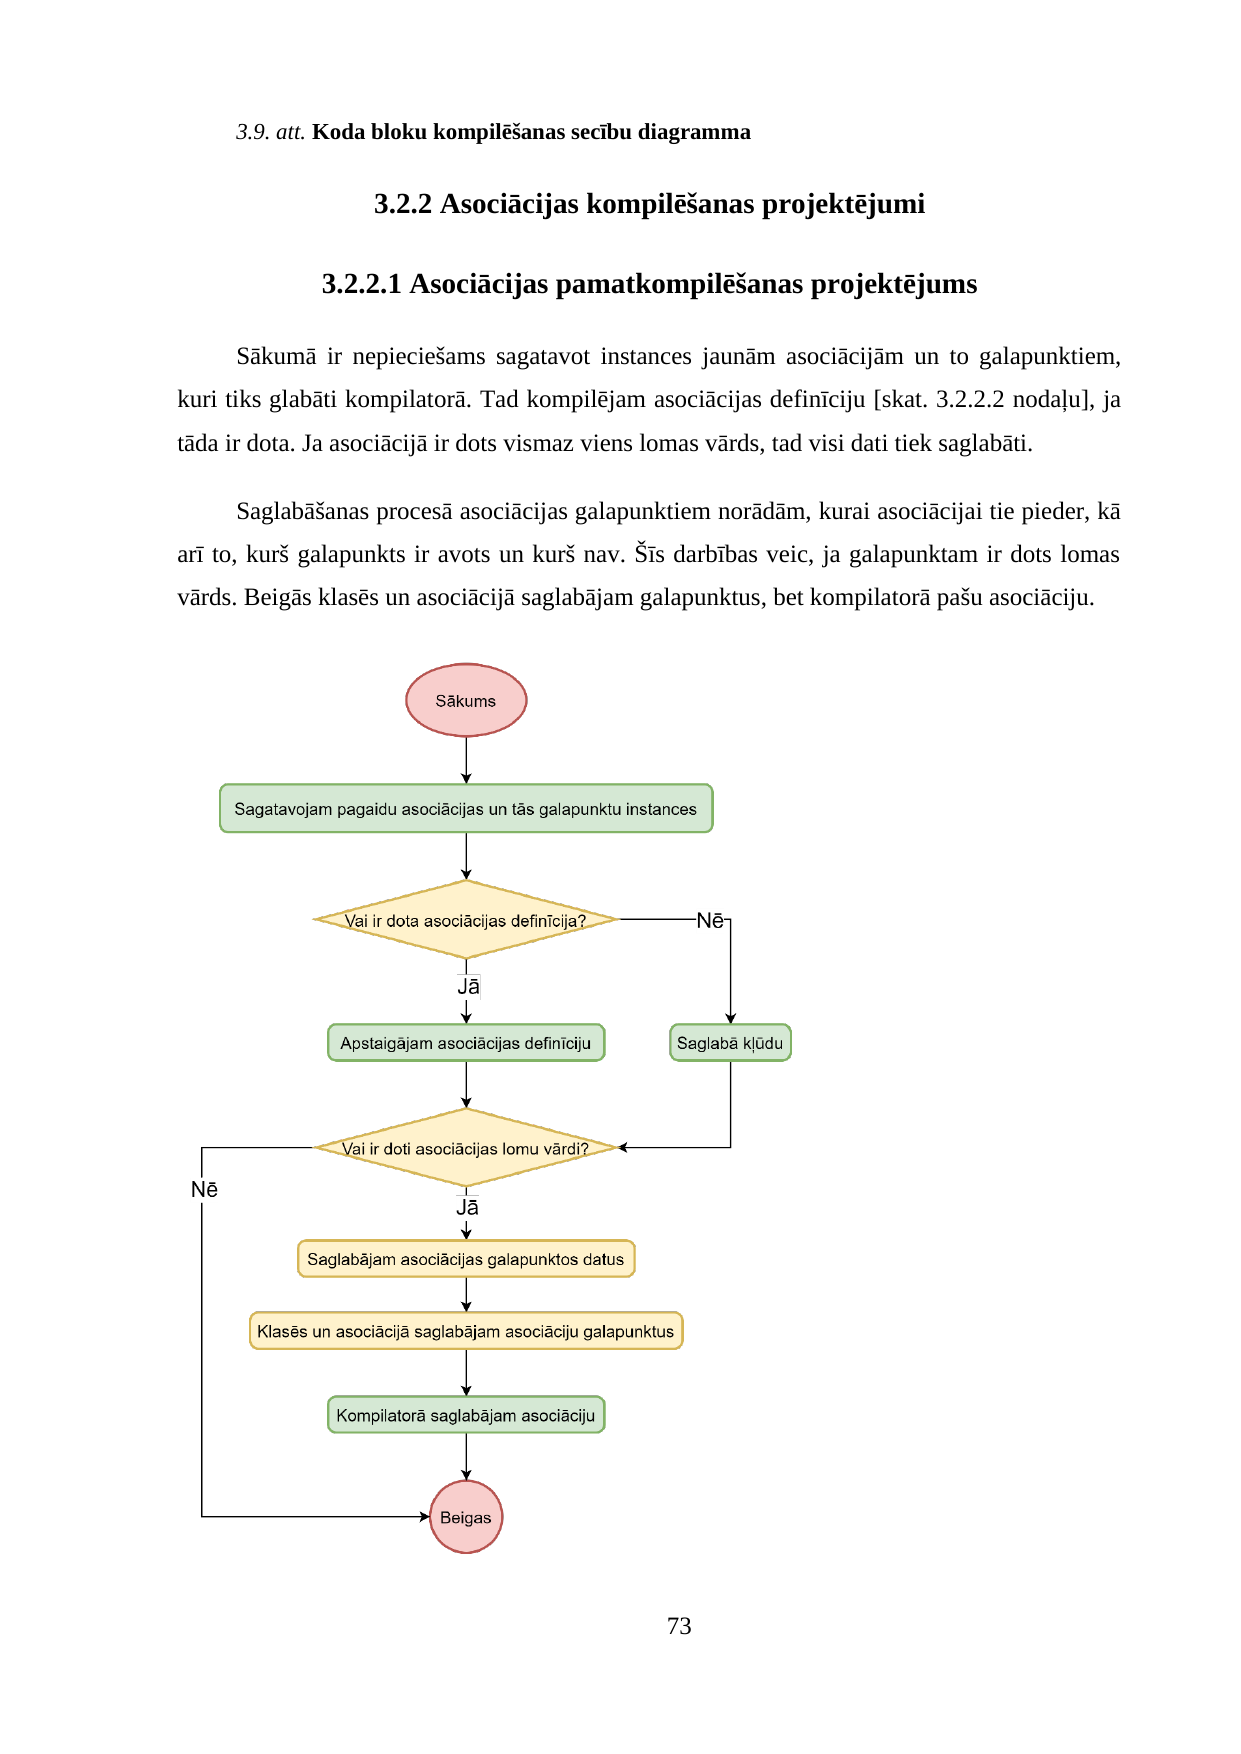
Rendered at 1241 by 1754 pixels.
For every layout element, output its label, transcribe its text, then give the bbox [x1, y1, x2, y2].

subtitle 3.2.2.1 Asociācijas pamatkompilēšanas projektējums [177, 266, 1122, 300]
text Saglabāšanas procesā asociācijas galapunktiem norādām, kurai asociācijai tie pieder, kā arī to, kurš galapunkts ir avots un kurš nav. Šīs darbības veic, ja galapunktam ir dots lomas vārds. Beigās klasēs un asociācijā saglabājam galapunktus, bet kompilatorā pašu asociāciju. [177, 496, 1122, 611]
text 3.9. att. Koda bloku kompilēšanas secību diagramma [177, 118, 1122, 144]
text Sākumā ir nepieciešams sagatavot instances jaunām asociācijām un to galapunktiem, kuri tiks glabāti kompilatorā. Tad kompilējam asociācijas definīciju [skat. 3.2.2.2 nodaļu], ja tāda ir dota. Ja asociācijā ir dots vismaz viens lomas vārds, tad visi dati tiek saglabāti. [177, 341, 1122, 456]
picture [177, 650, 803, 1565]
subtitle 3.2.2 Asociācijas kompilēšanas projektējumi [177, 187, 1122, 220]
